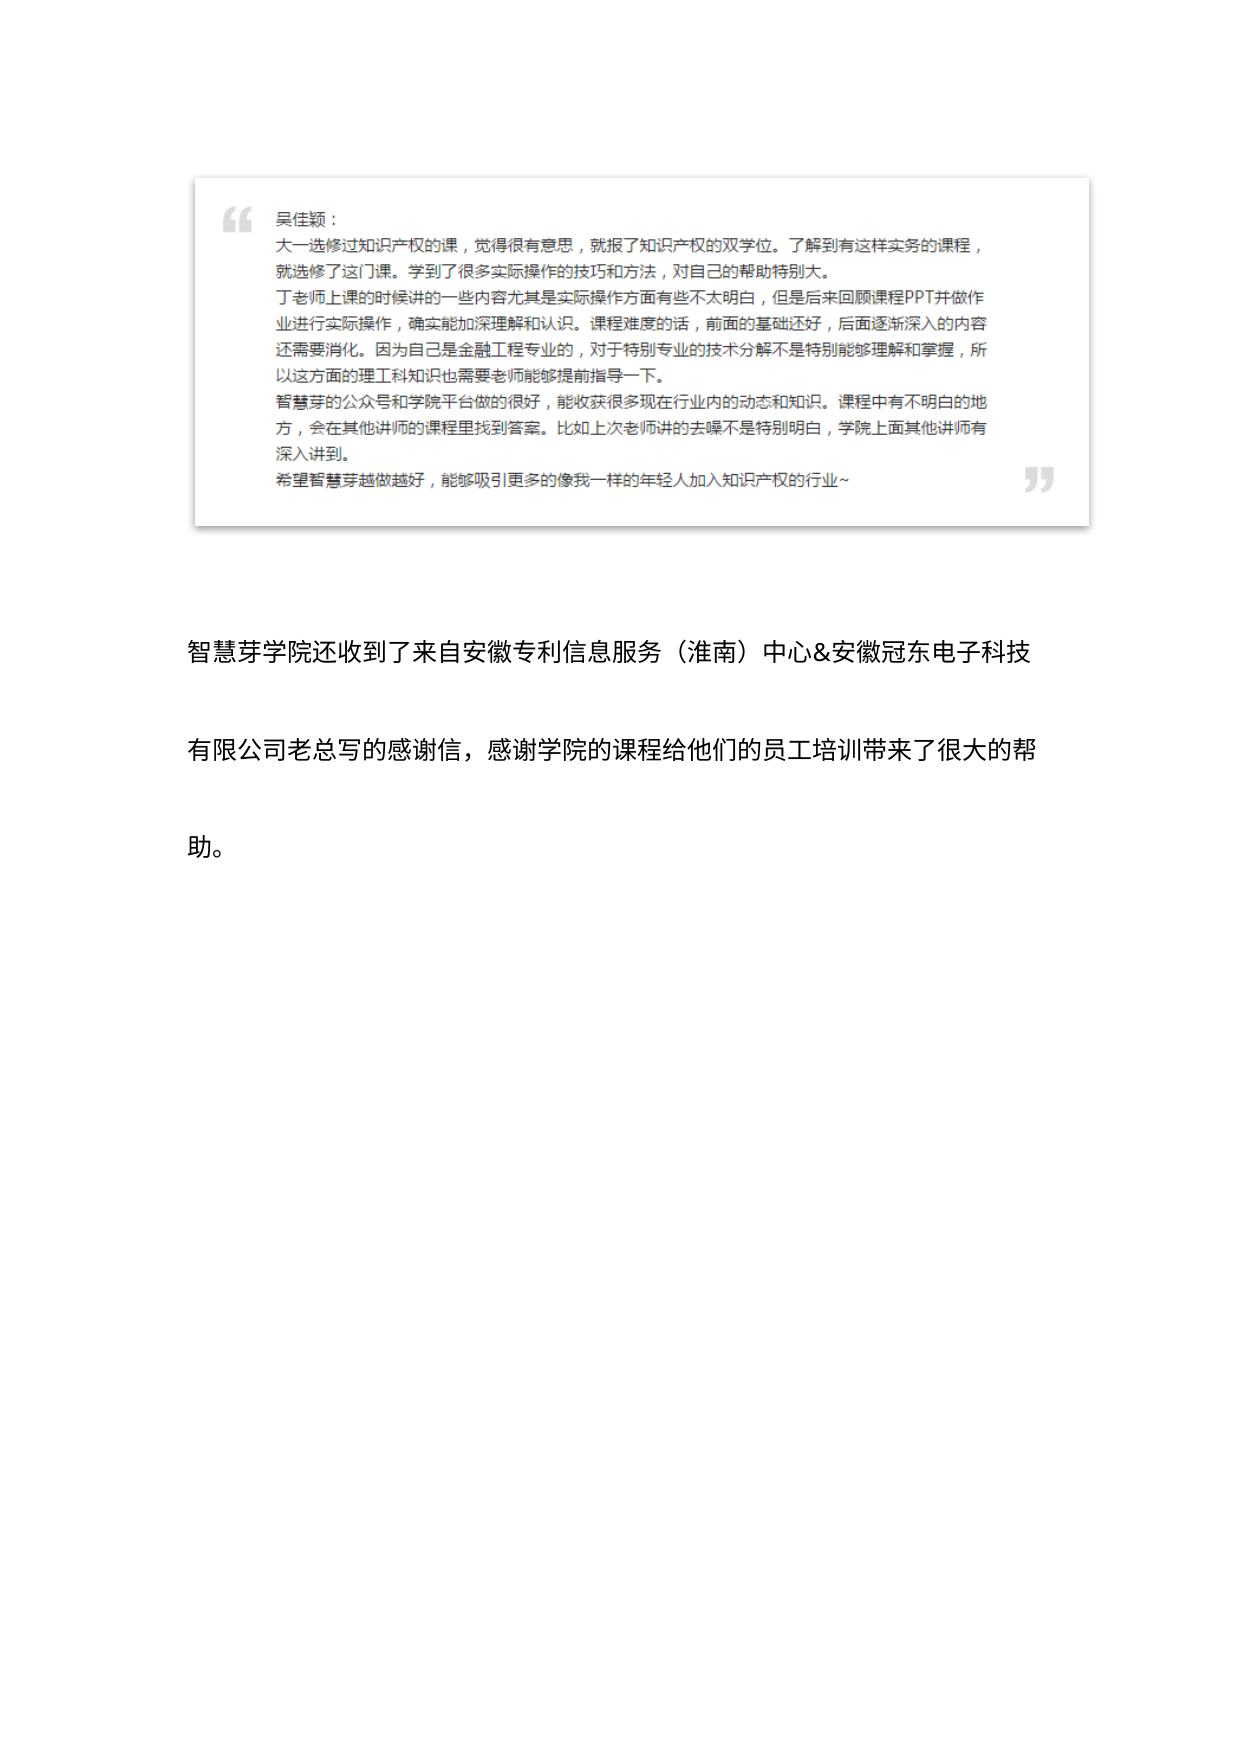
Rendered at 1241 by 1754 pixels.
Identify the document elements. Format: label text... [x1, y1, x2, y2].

text 智慧芽学院还收到了来自安徽专利信息服务（淮南）中心&安徽冠东电子科技有限公司老总写的感谢信，感谢学院的课程给他们的员工培训带来了很大的帮助。 [187, 618, 1053, 878]
picture [209, 193, 1075, 511]
